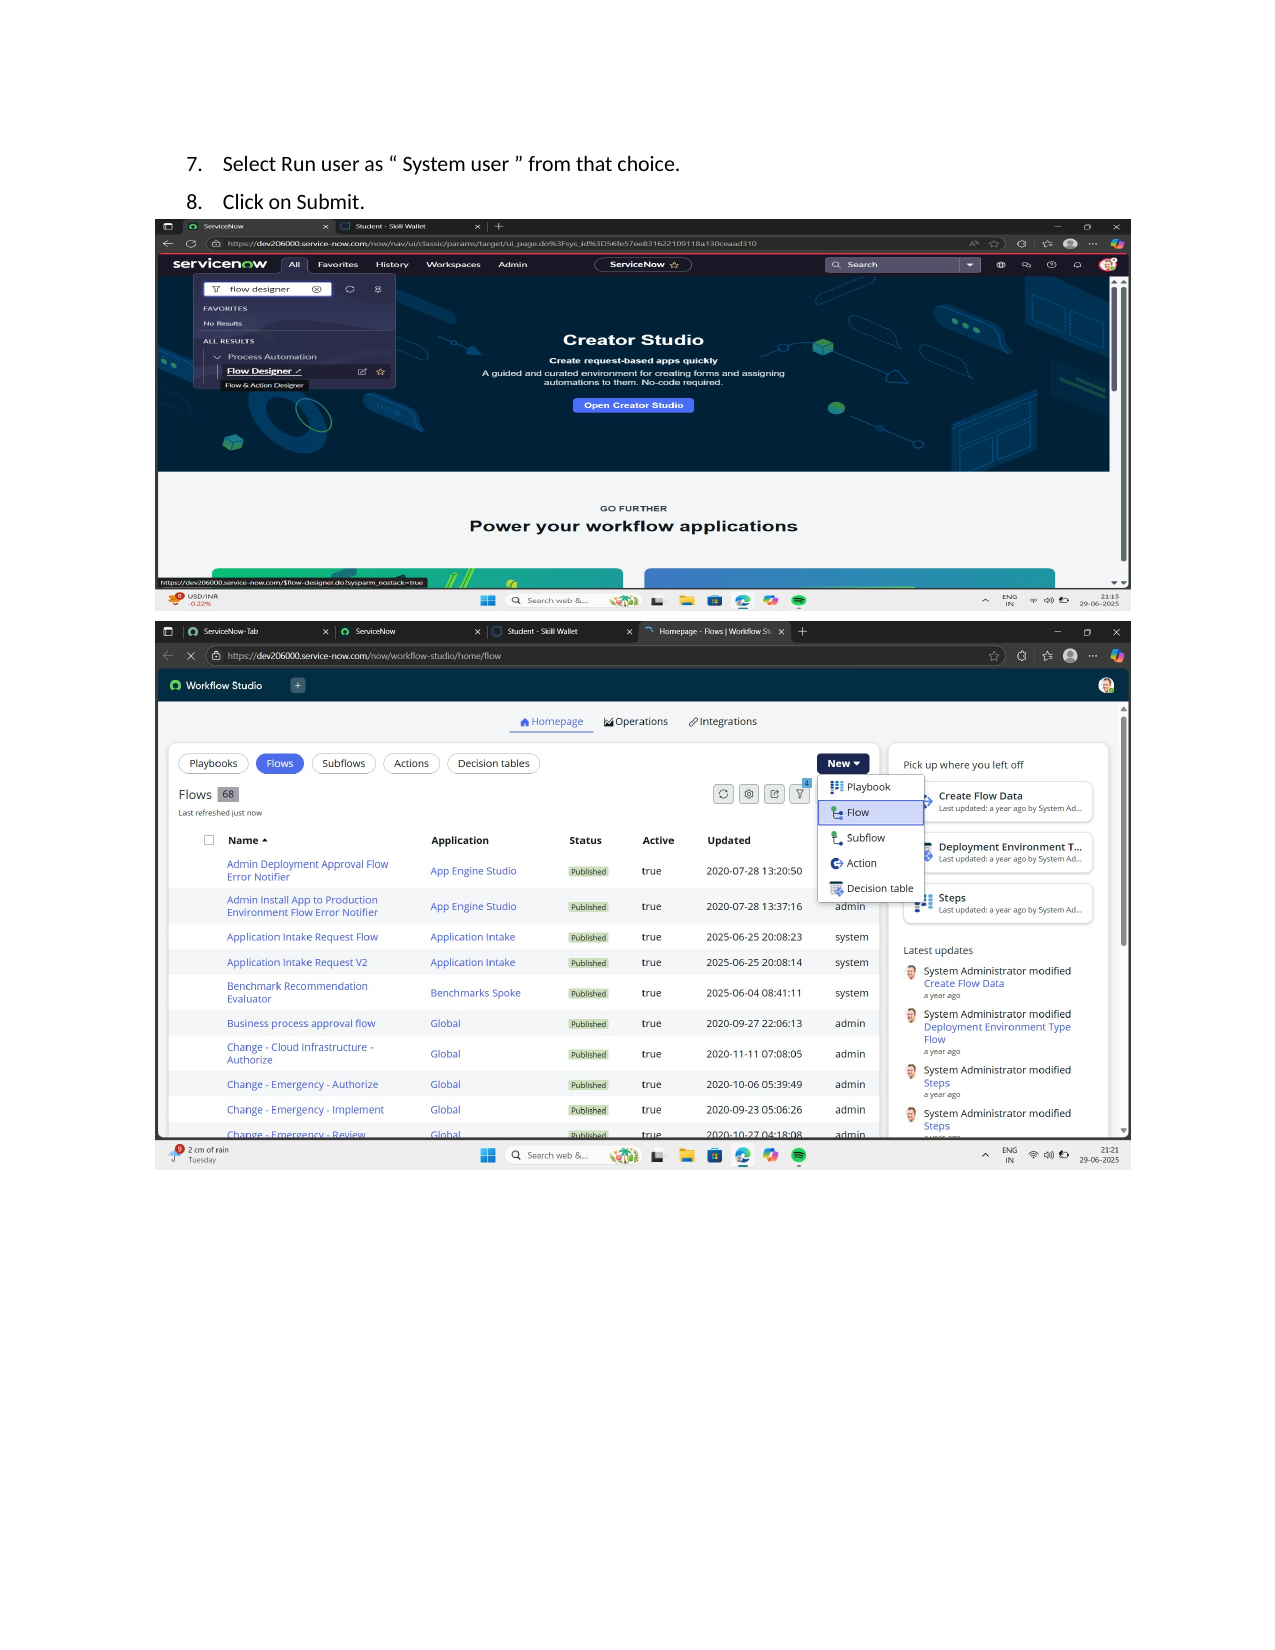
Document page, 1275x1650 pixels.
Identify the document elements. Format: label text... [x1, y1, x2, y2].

list Select Run user as “ System user ” from that choice. [186, 150, 1146, 177]
picture [155, 219, 1131, 611]
list Click on Submit. [186, 188, 1146, 214]
picture [155, 621, 1131, 1170]
